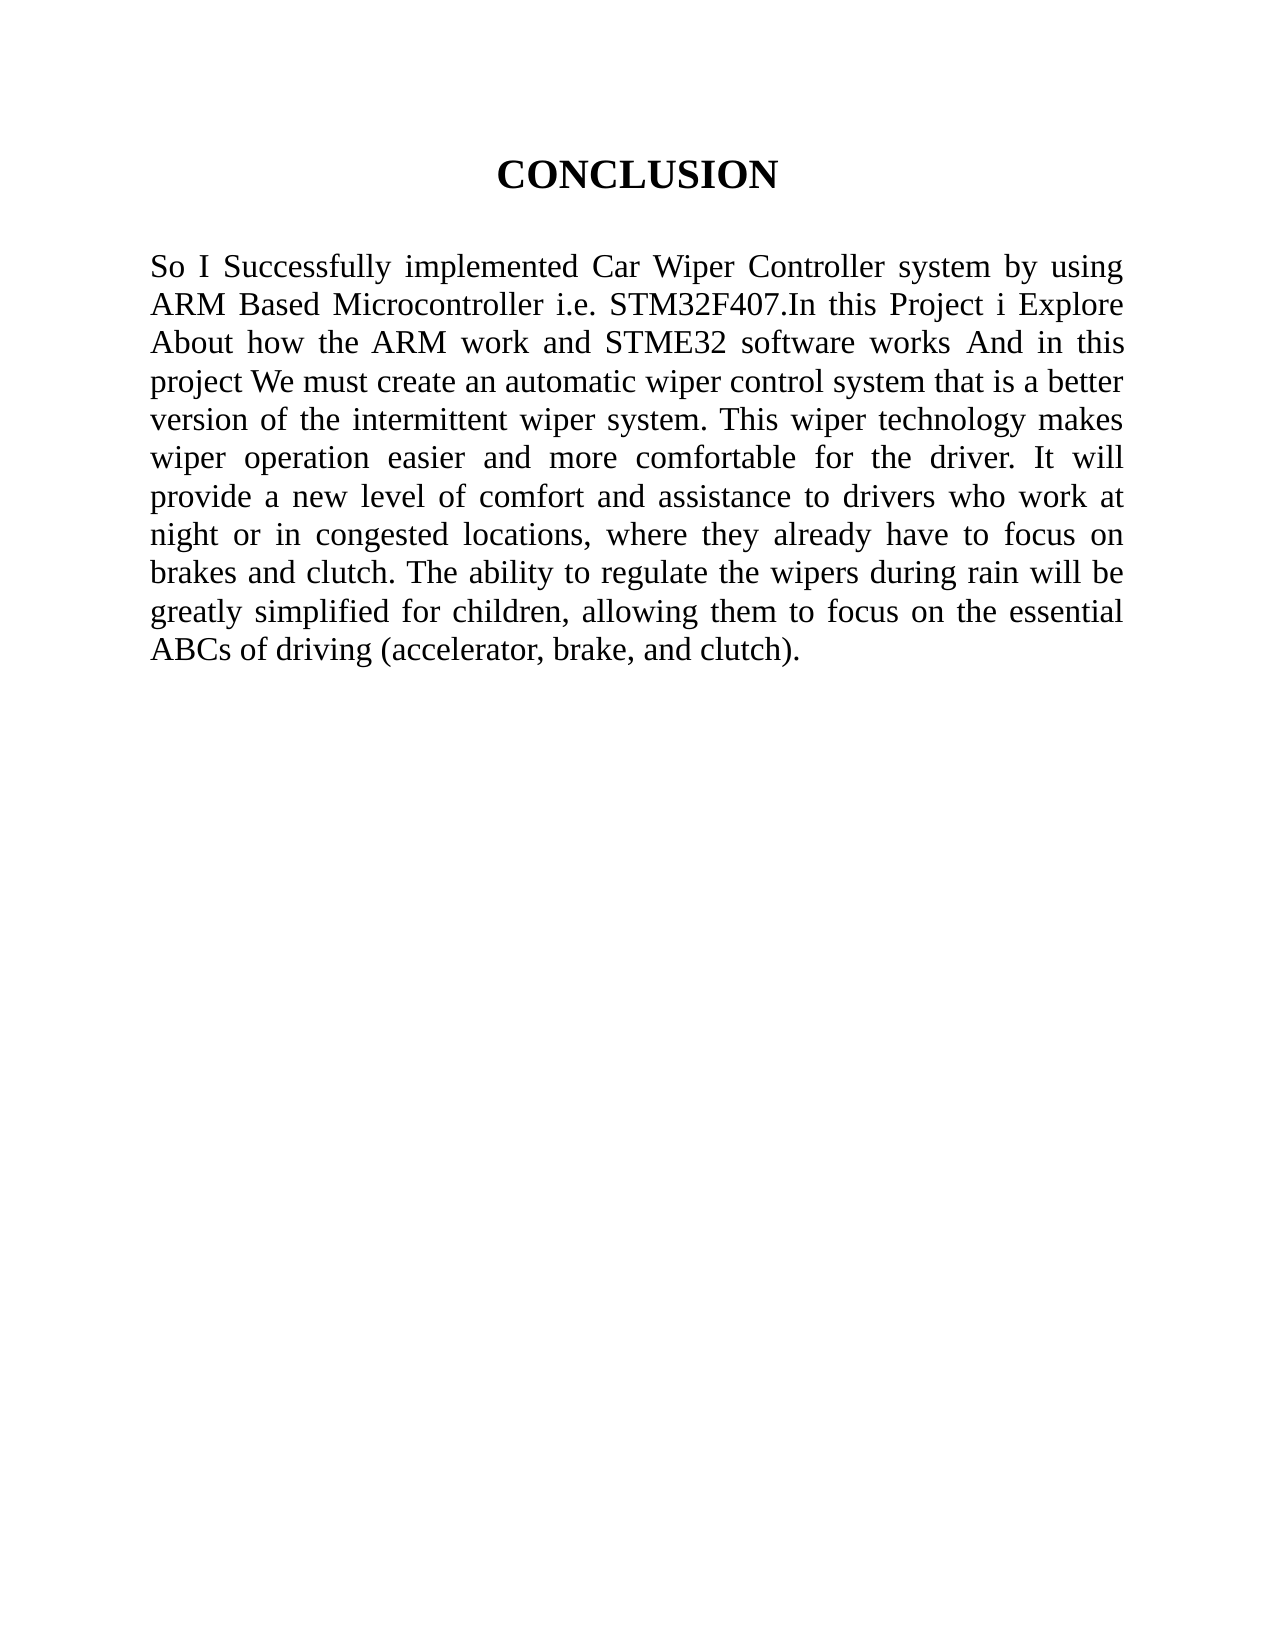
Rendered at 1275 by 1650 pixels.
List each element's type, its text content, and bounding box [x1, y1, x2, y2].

text CONCLUSION [150, 150, 1125, 198]
text So I Successfully implemented Car Wiper Controller system by using ARM Based Microcontroller i.e. STM32F407.In this Project i Explore About how the ARM work and STME32 software works And in this project We must create an automatic wiper control system that is a better version of the intermittent wiper system. This wiper technology makes wiper operation easier and more comfortable for the driver. It will provide a new level of comfort and assistance to drivers who work at night or in congested locations, where they already have to focus on brakes and clutch. The ability to regulate the wipers during rain will be greatly simplified for children, allowing them to focus on the essential ABCs of driving (accelerator, brake, and clutch). [150, 246, 1125, 667]
